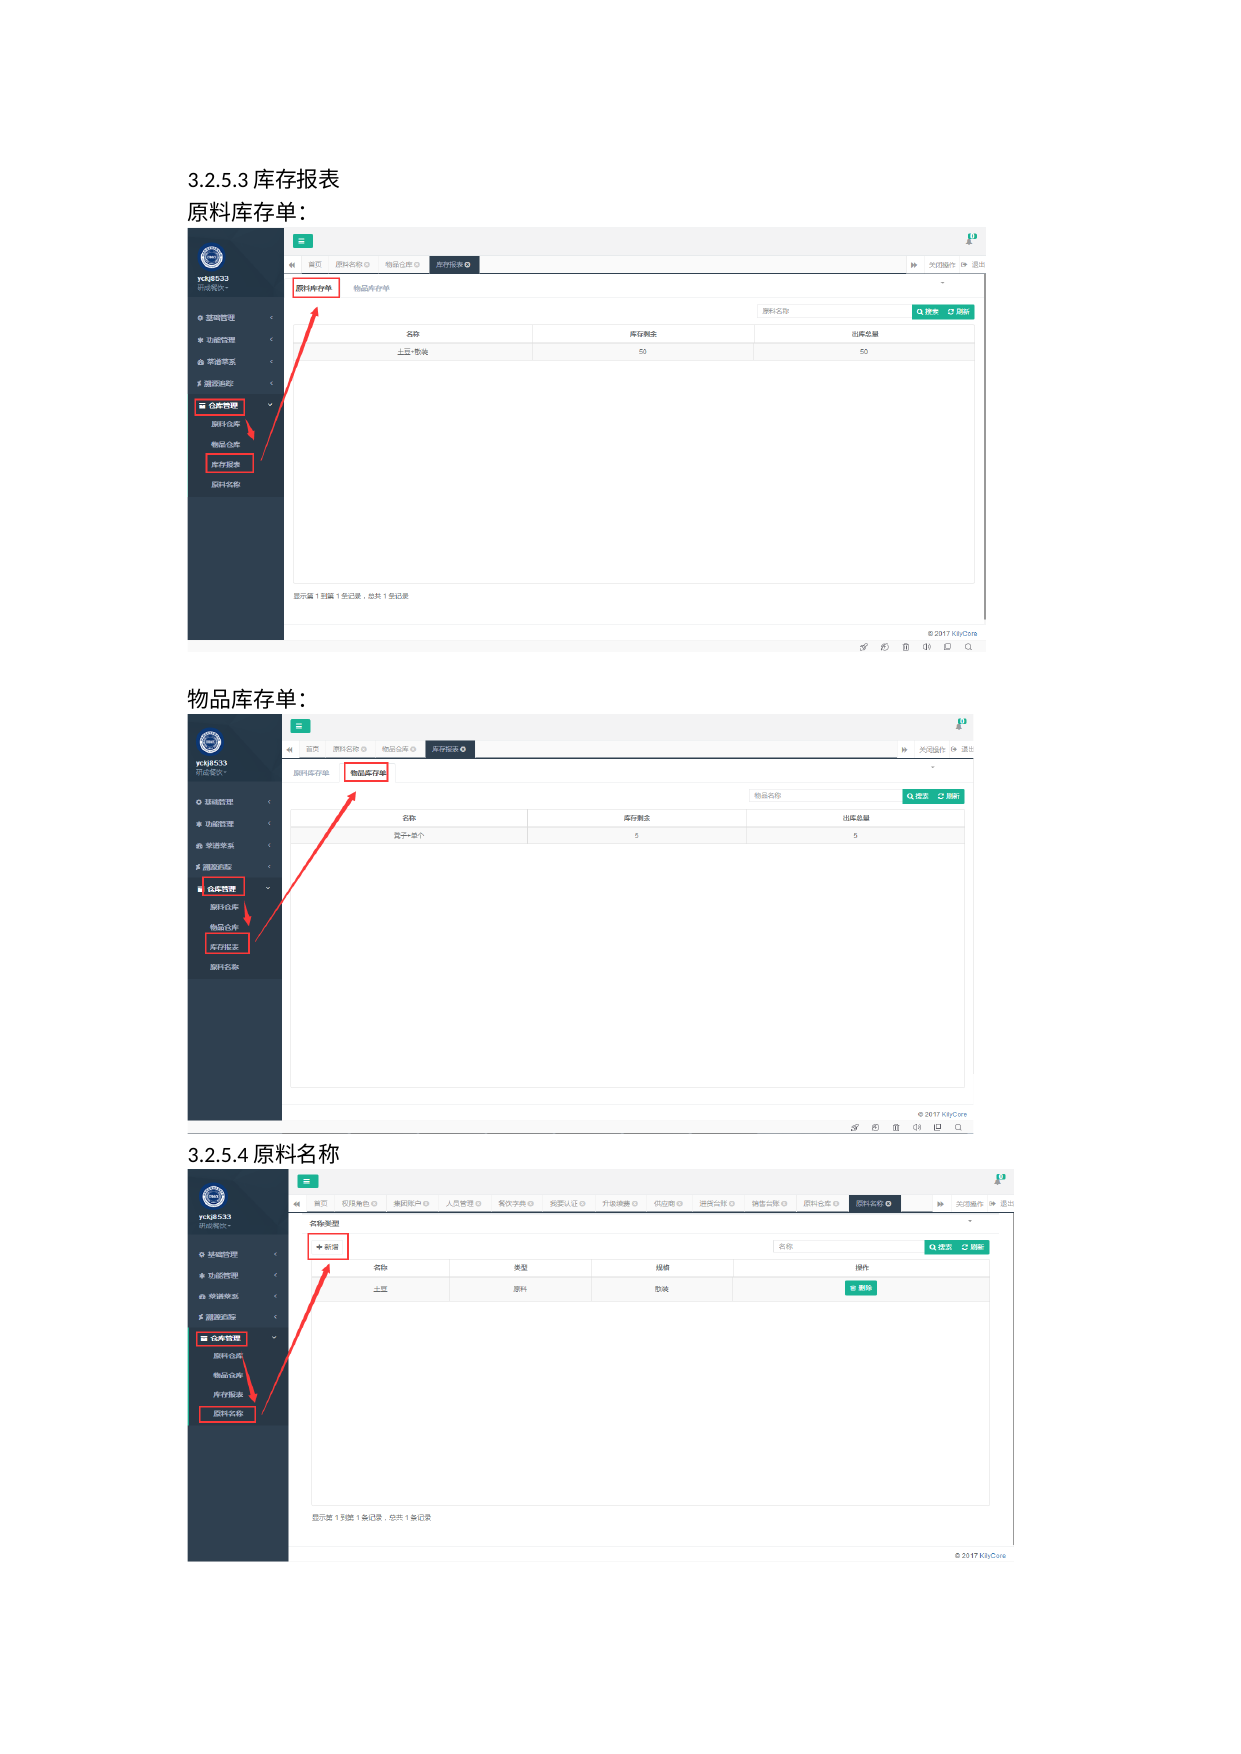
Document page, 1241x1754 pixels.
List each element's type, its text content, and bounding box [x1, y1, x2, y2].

picture [187, 1169, 1014, 1562]
text 原料库存单： [187, 194, 1053, 227]
text 3.2.5.3库存报表 [187, 162, 1053, 194]
picture [187, 227, 986, 652]
text 物品库存单： [187, 682, 1053, 714]
text 3.2.5.4原料名称 [187, 1137, 1053, 1169]
picture [187, 714, 974, 1134]
